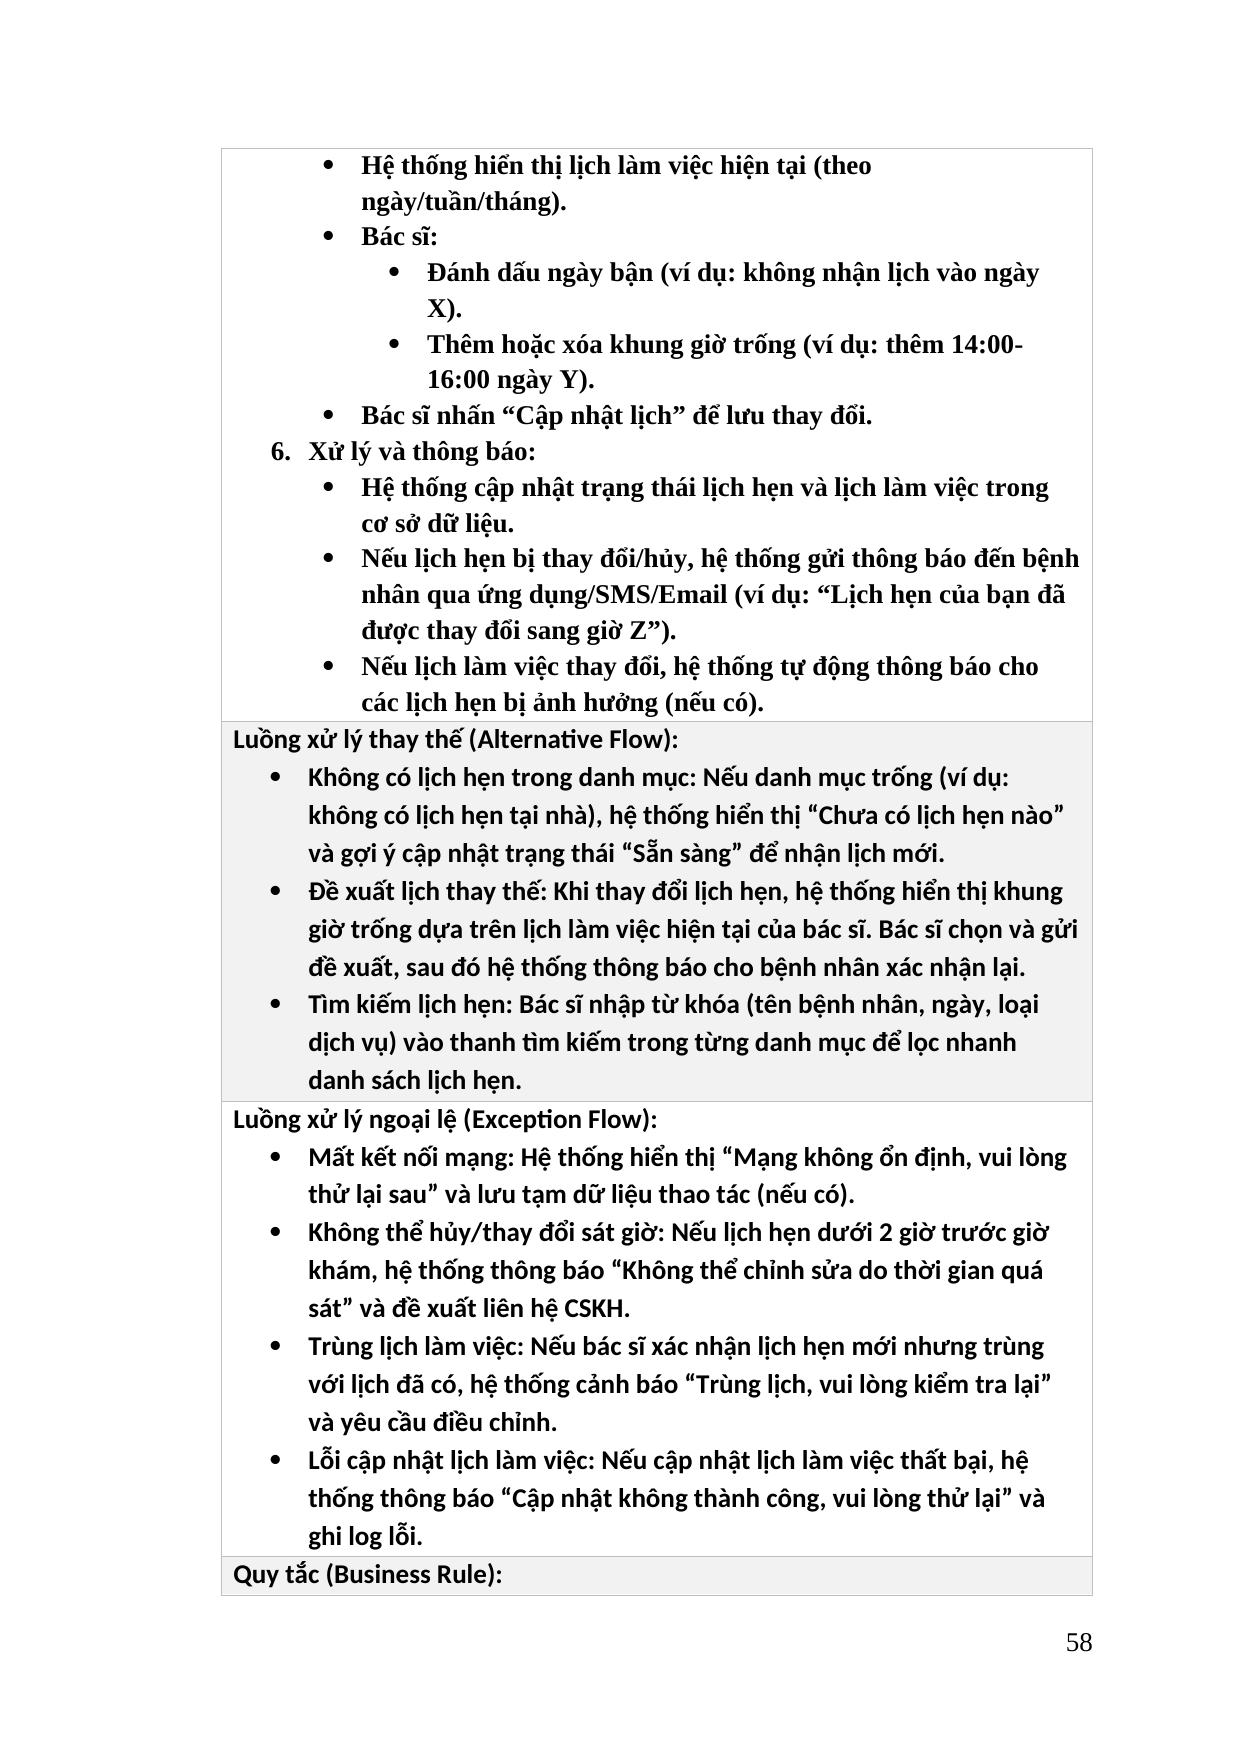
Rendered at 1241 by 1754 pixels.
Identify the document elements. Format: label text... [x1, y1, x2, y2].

table_cell Luồng xử lý ngoại lệ (Exception Flow): Mất kết nối mạng: Hệ thống hiển thị “Mạng không ổn định, vui lòng thử lại sau” và lưu tạm dữ liệu thao tác (nếu có). Không thể hủy/thay đổi sát giờ: Nếu lịch hẹn dưới 2 giờ trước giờ khám, hệ thống thông báo “Không thể chỉnh sửa do thời gian quá sát” và đề xuất liên hệ CSKH. Trùng lịch làm việc: Nếu bác sĩ xác nhận lịch hẹn mới nhưng trùng với lịch đã có, hệ thống cảnh báo “Trùng lịch, vui lòng kiểm tra lại” và yêu cầu điều chỉnh. Lỗi cập nhật lịch làm việc: Nếu cập nhật lịch làm việc thất bại, hệ thống thông báo “Cập nhật không thành công, vui lòng thử lại” và ghi log lỗi. [222, 1102, 1092, 1556]
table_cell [222, 1557, 1092, 1594]
table_cell Luồng xử lý thay thế (Alternative Flow): Không có lịch hẹn trong danh mục: Nếu danh mục trống (ví dụ: không có lịch hẹn tại nhà), hệ thống hiển thị “Chưa có lịch hẹn nào” và gợi ý cập nhật trạng thái “Sẵn sàng” để nhận lịch mới. Đề xuất lịch thay thế: Khi thay đổi lịch hẹn, hệ thống hiển thị khung giờ trống dựa trên lịch làm việc hiện tại của bác sĩ. Bác sĩ chọn và gửi đề xuất, sau đó hệ thống thông báo cho bệnh nhân xác nhận lại. Tìm kiếm lịch hẹn: Bác sĩ nhập từ khóa (tên bệnh nhân, ngày, loại dịch vụ) vào thanh tìm kiếm trong từng danh mục để lọc nhanh danh sách lịch hẹn. [222, 722, 1092, 1101]
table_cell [222, 149, 1092, 721]
